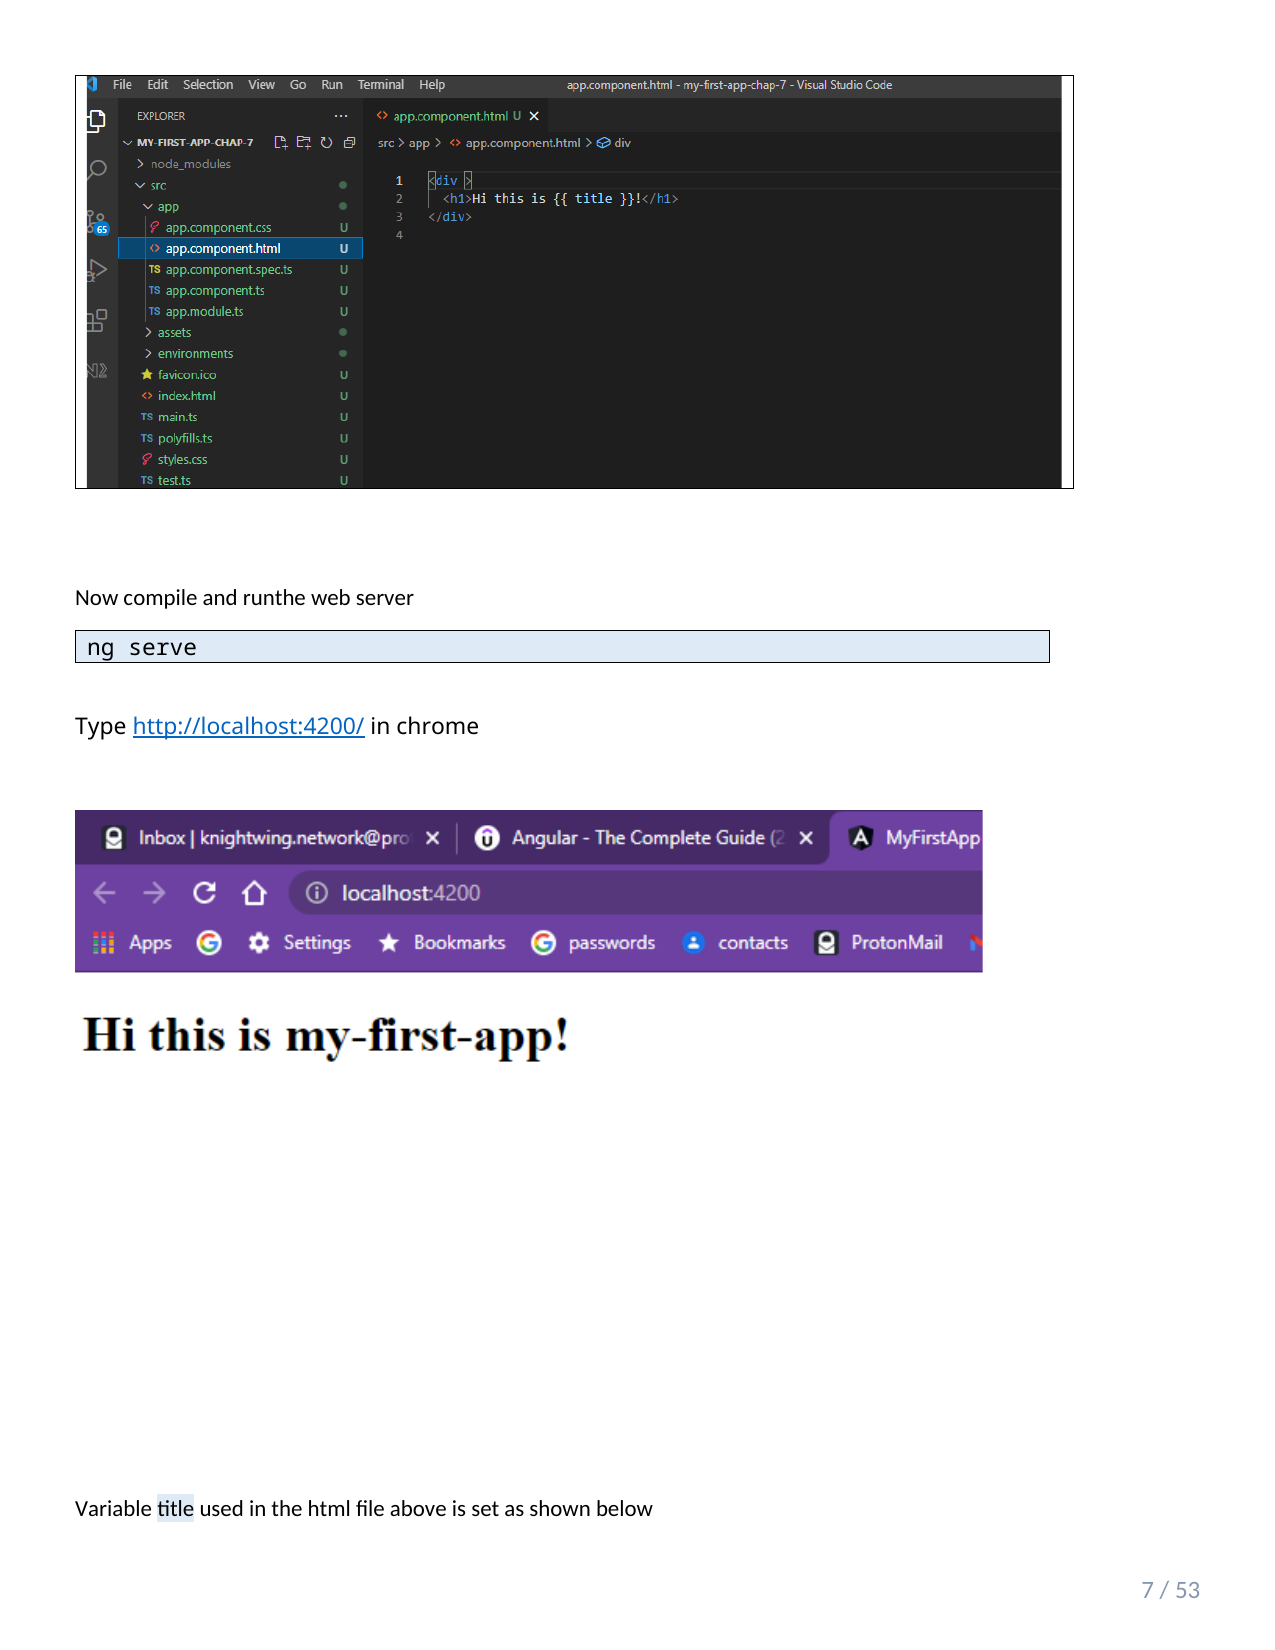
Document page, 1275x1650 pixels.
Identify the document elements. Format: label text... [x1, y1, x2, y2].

table_header ng serve [76, 631, 1049, 662]
picture [86, 76, 1062, 488]
text Now compile and runthe web server [75, 583, 1200, 611]
table_cell [76, 76, 86, 488]
text Variable title used in the html file above is set as shown below [194, 1494, 1200, 1522]
picture [75, 810, 983, 1381]
table_cell [1062, 76, 1073, 488]
text Type http://localhost:4200/ in chrome [75, 710, 1200, 741]
